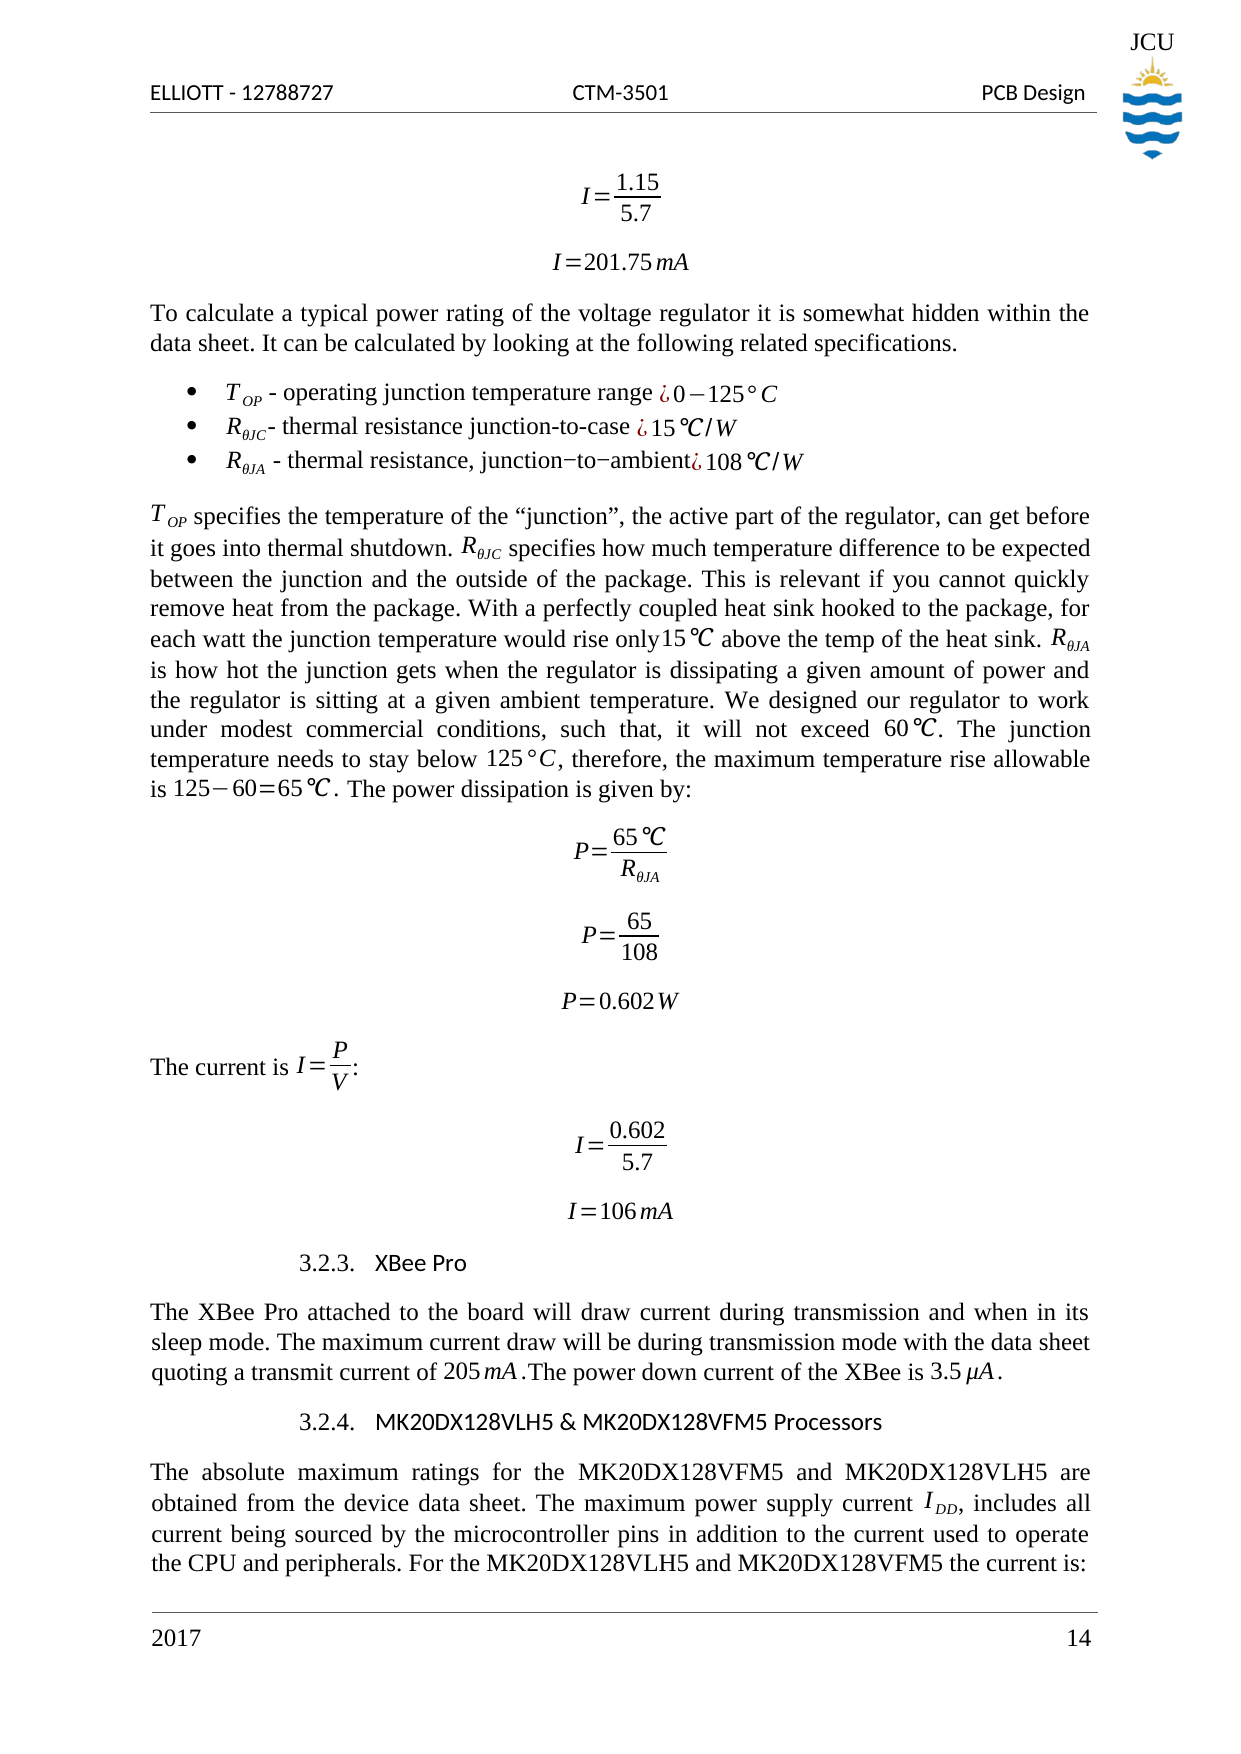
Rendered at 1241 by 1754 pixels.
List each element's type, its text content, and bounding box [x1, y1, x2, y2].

subtitle XBee Pro [299, 1247, 1091, 1277]
text The absolute maximum ratings for the MK20DX128VFM5 and MK20DX128VLH5 are obtained from the device data sheet. The maximum power supply current , includes all current being sourced by the microcontroller pins in addition to the current used to operate the CPU and peripherals. For the MK20DX128VLH5 and MK20DX128VFM5 the current is: [150, 1457, 1091, 1577]
picture [1118, 53, 1188, 165]
subtitle MK20DX128VLH5 & MK20DX128VFM5 Processors [299, 1406, 1091, 1437]
list - thermal resistance junction-to-case [187, 411, 1091, 444]
text specifies the temperature of the “junction”, the active part of the regulator, can get before it goes into thermal shutdown. specifies how much temperature difference to be expected between the junction and the outside of the package. This is relevant if you cannot quickly remove heat from the package. With a perfectly coupled heat sink hooked to the package, for each watt the junction temperature would rise only above the temp of the heat sink. is how hot the junction gets when the regulator is dissipating a given amount of power and the regulator is sitting at a given ambient temperature. We designed our regulator to work under modest commercial conditions, such that, it will not exceed . The junction temperature needs to stay below , therefore, the maximum temperature rise allowable is The power dissipation is given by: [150, 499, 1091, 802]
list - thermal resistance, junction−to−ambient [187, 445, 1091, 478]
text To calculate a typical power rating of the voltage regulator it is somewhat hidden within the data sheet. It can be calculated by looking at the following related specifications. [150, 298, 1091, 356]
text The current is : [150, 1037, 1091, 1096]
text The XBee Pro attached to the board will draw current during transmission and when in its sleep mode. The maximum current draw will be during transmission mode with the data sheet quoting a transmit current of The power down current of the XBee is [150, 1297, 1091, 1385]
list - operating junction temperature range [187, 377, 1091, 411]
